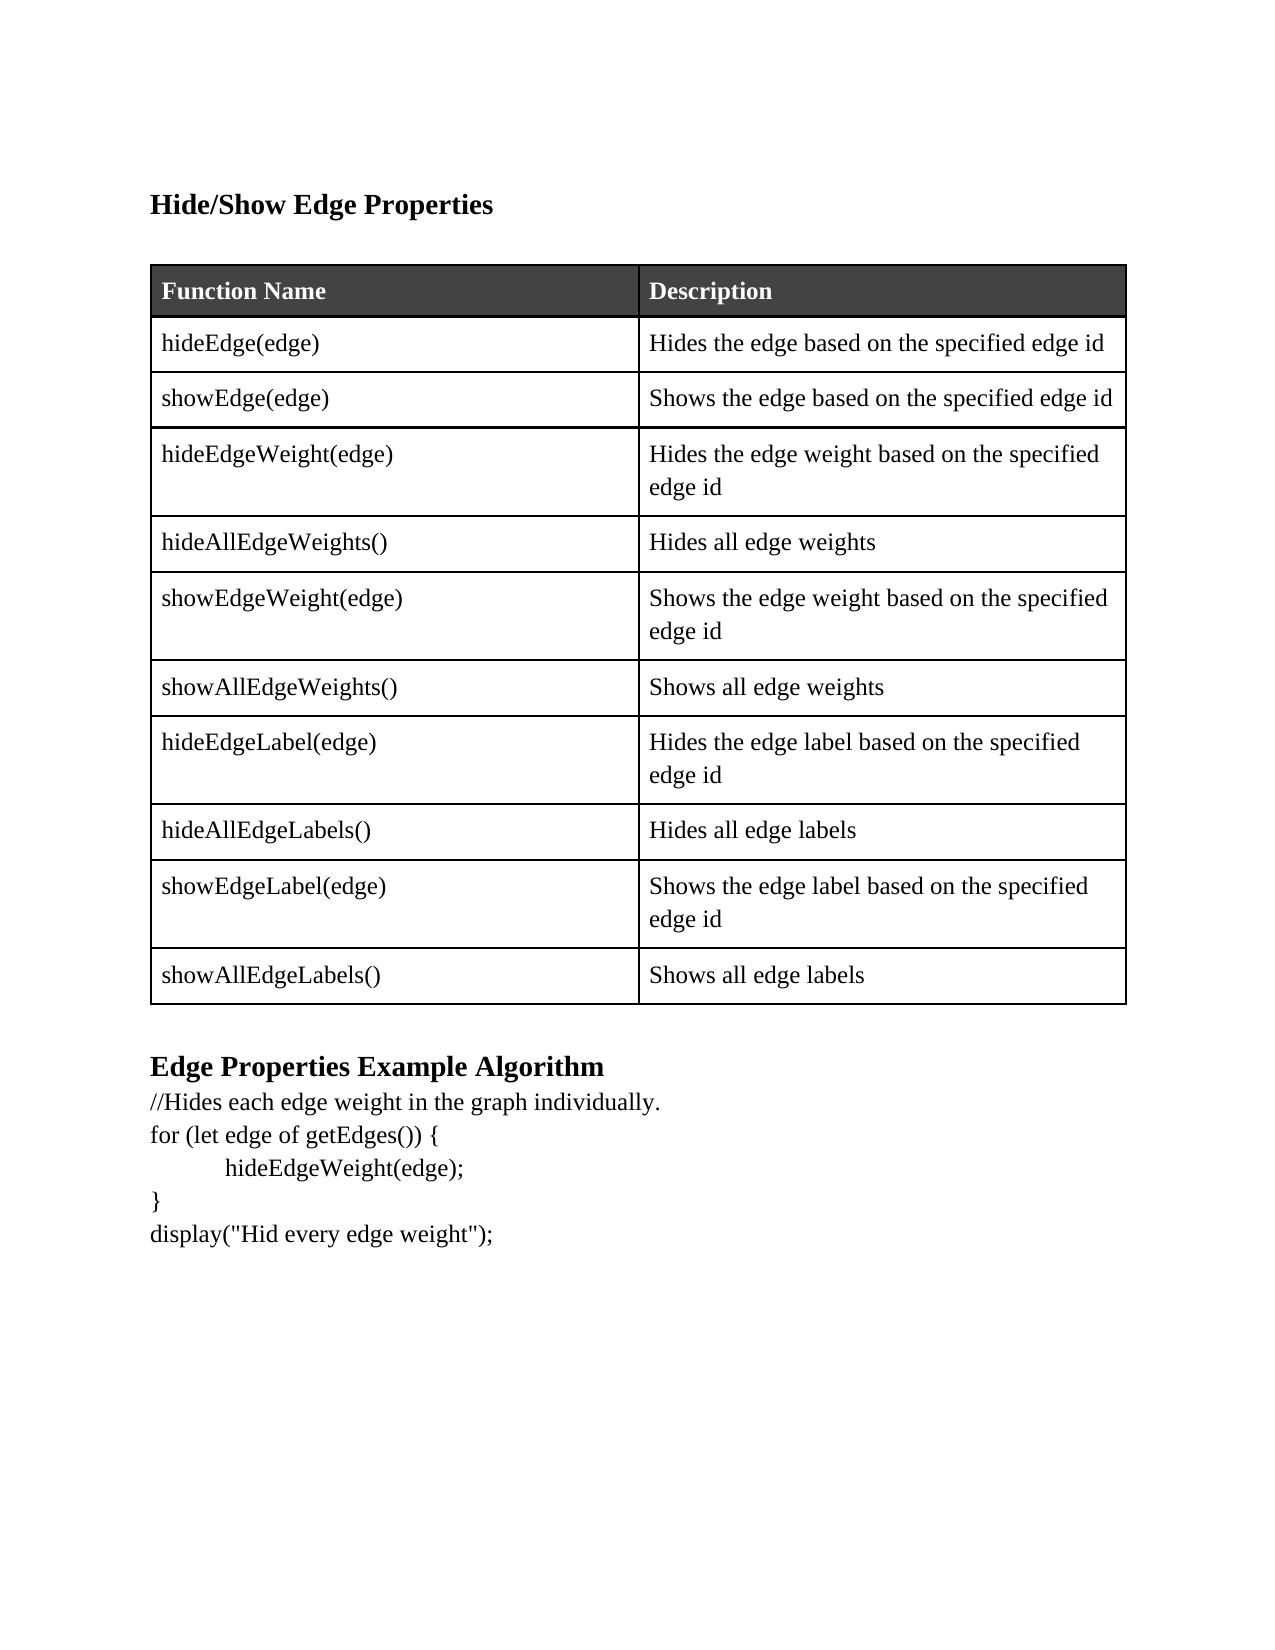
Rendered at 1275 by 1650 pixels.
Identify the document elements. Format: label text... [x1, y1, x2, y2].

table_header Function Name [152, 266, 638, 315]
table_cell showAllEdgeWeights() [152, 661, 638, 714]
text //Hides each edge weight in the graph individually. [150, 1087, 1125, 1116]
table_header Description [640, 266, 1125, 315]
text } [150, 1186, 1125, 1215]
table_cell hideEdge(edge) [152, 318, 638, 371]
table_cell hideAllEdgeWeights() [152, 517, 638, 571]
table_cell showEdgeWeight(edge) [152, 573, 638, 659]
table_cell Shows the edge label based on the specified edge id [640, 861, 1125, 947]
table_cell showAllEdgeLabels() [152, 949, 638, 1003]
table_cell Shows the edge based on the specified edge id [640, 373, 1125, 426]
table_cell Hides all edge weights [640, 517, 1125, 571]
text display("Hid every edge weight"); [150, 1219, 1125, 1248]
table_cell Shows the edge weight based on the specified edge id [640, 573, 1125, 659]
table_cell hideEdgeWeight(edge) [152, 429, 638, 515]
table_cell showEdge(edge) [152, 373, 638, 426]
table_cell Hides all edge labels [640, 805, 1125, 859]
table_cell Shows all edge weights [640, 661, 1125, 714]
table_cell Hides the edge weight based on the specified edge id [640, 429, 1125, 515]
text hideEdgeWeight(edge); [150, 1153, 1125, 1182]
table_cell Shows all edge labels [640, 949, 1125, 1003]
text for (let edge of getEdges()) { [150, 1120, 1125, 1149]
table_cell hideEdgeLabel(edge) [152, 717, 638, 803]
table_cell Hides the edge label based on the specified edge id [640, 717, 1125, 803]
subtitle Hide/Show Edge Properties [150, 187, 1125, 221]
table_cell hideAllEdgeLabels() [152, 805, 638, 859]
table_cell Hides the edge based on the specified edge id [640, 318, 1125, 371]
table_cell showEdgeLabel(edge) [152, 861, 638, 947]
text Edge Properties Example Algorithm [150, 1049, 1125, 1082]
